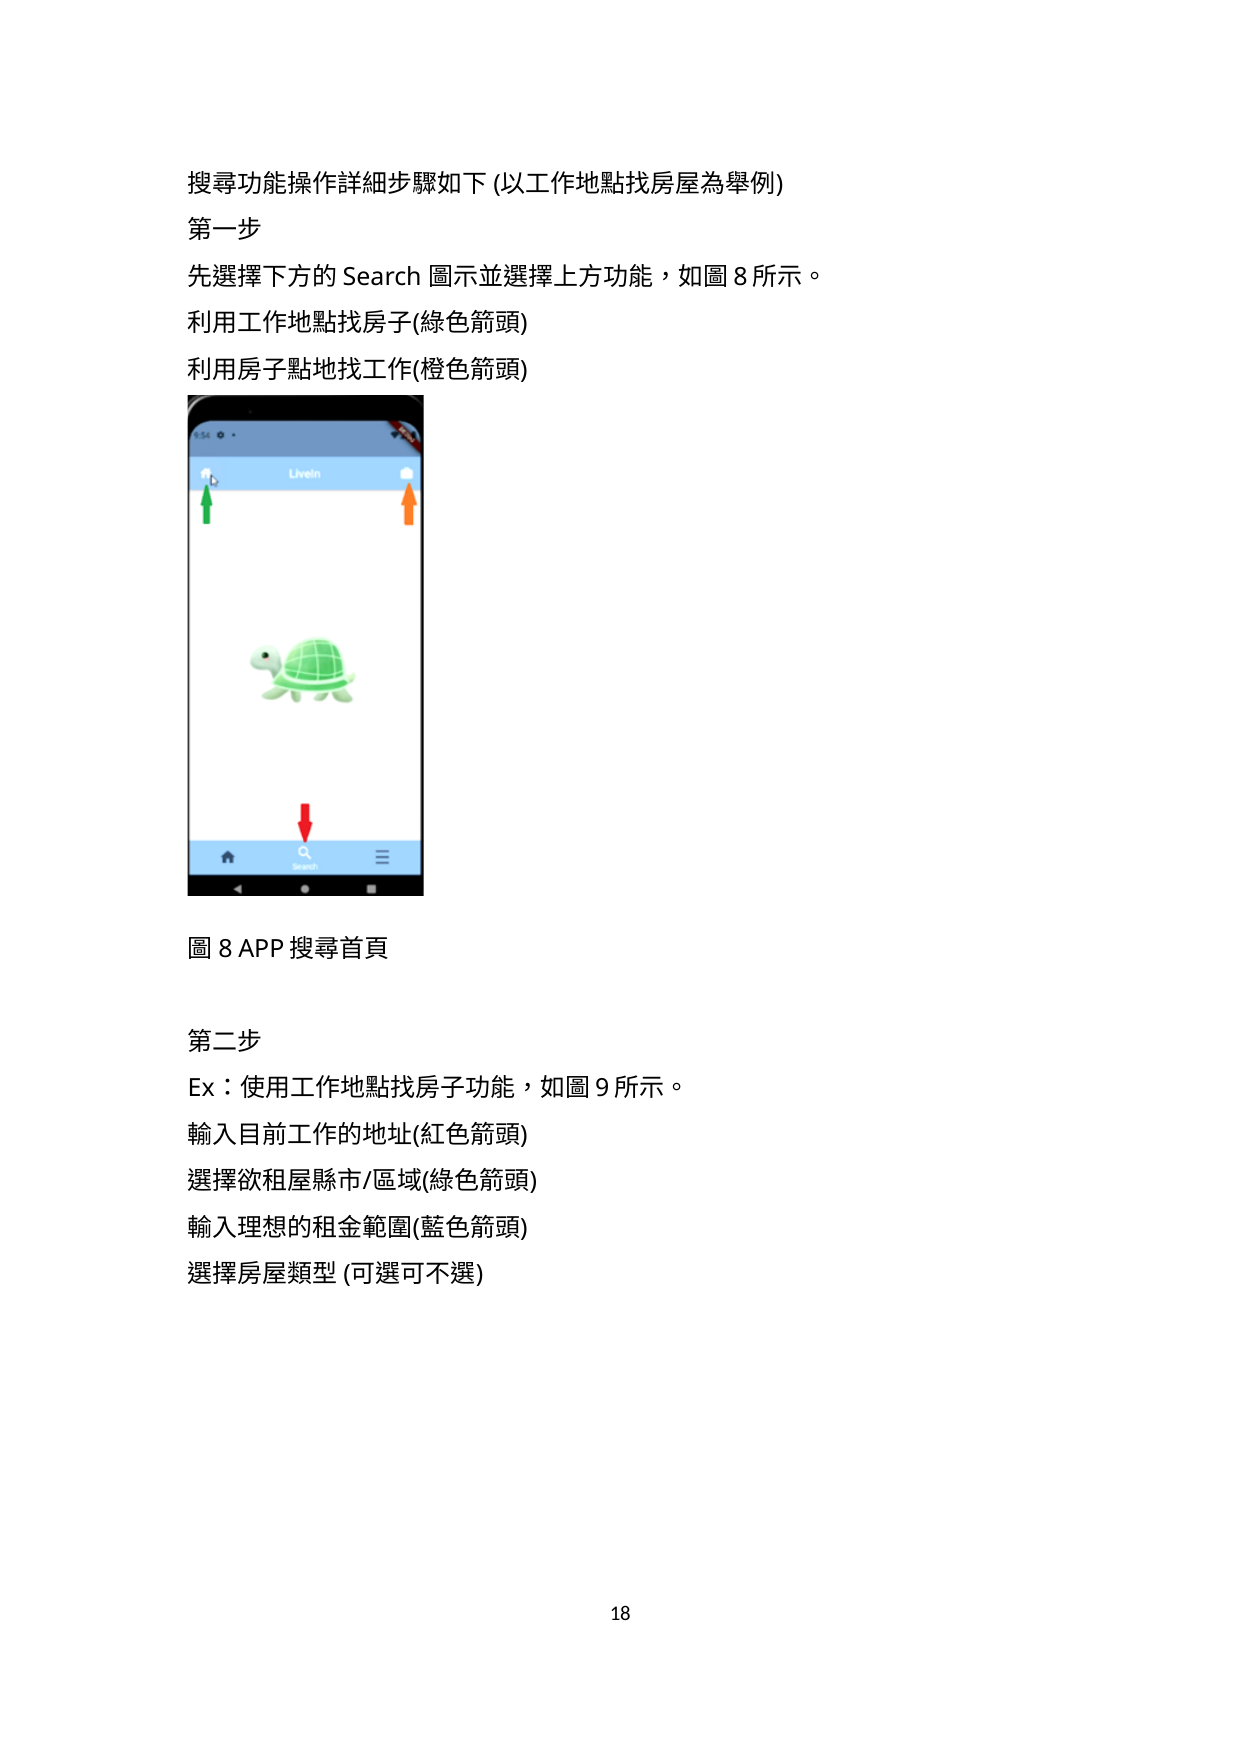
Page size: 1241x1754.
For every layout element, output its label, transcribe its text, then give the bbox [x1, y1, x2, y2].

text 選擇房屋類型 (可選可不選) [187, 1253, 1053, 1291]
text 利用房子點地找工作(橙色箭頭) [187, 349, 1053, 386]
text 選擇欲租屋縣市/區域(綠色箭頭) [187, 1160, 1053, 1197]
text 輸入理想的租金範圍(藍色箭頭) [187, 1207, 1053, 1244]
text Ex：使用工作地點找房子功能，如圖9所示。 [187, 1067, 1053, 1104]
text 利用工作地點找房子(綠色箭頭) [187, 302, 1053, 339]
text 搜尋功能操作詳細步驟如下 (以工作地點找房屋為舉例) [187, 162, 1053, 200]
picture [187, 395, 424, 896]
text 輸入目前工作的地址(紅色箭頭) [187, 1113, 1053, 1151]
text 第二步 [187, 1020, 1053, 1058]
text 先選擇下方的Search 圖示並選擇上方功能，如圖8所示。 [187, 256, 1053, 293]
text 圖 8 APP搜尋首頁 [187, 928, 1053, 965]
text 第一步 [187, 209, 1053, 246]
